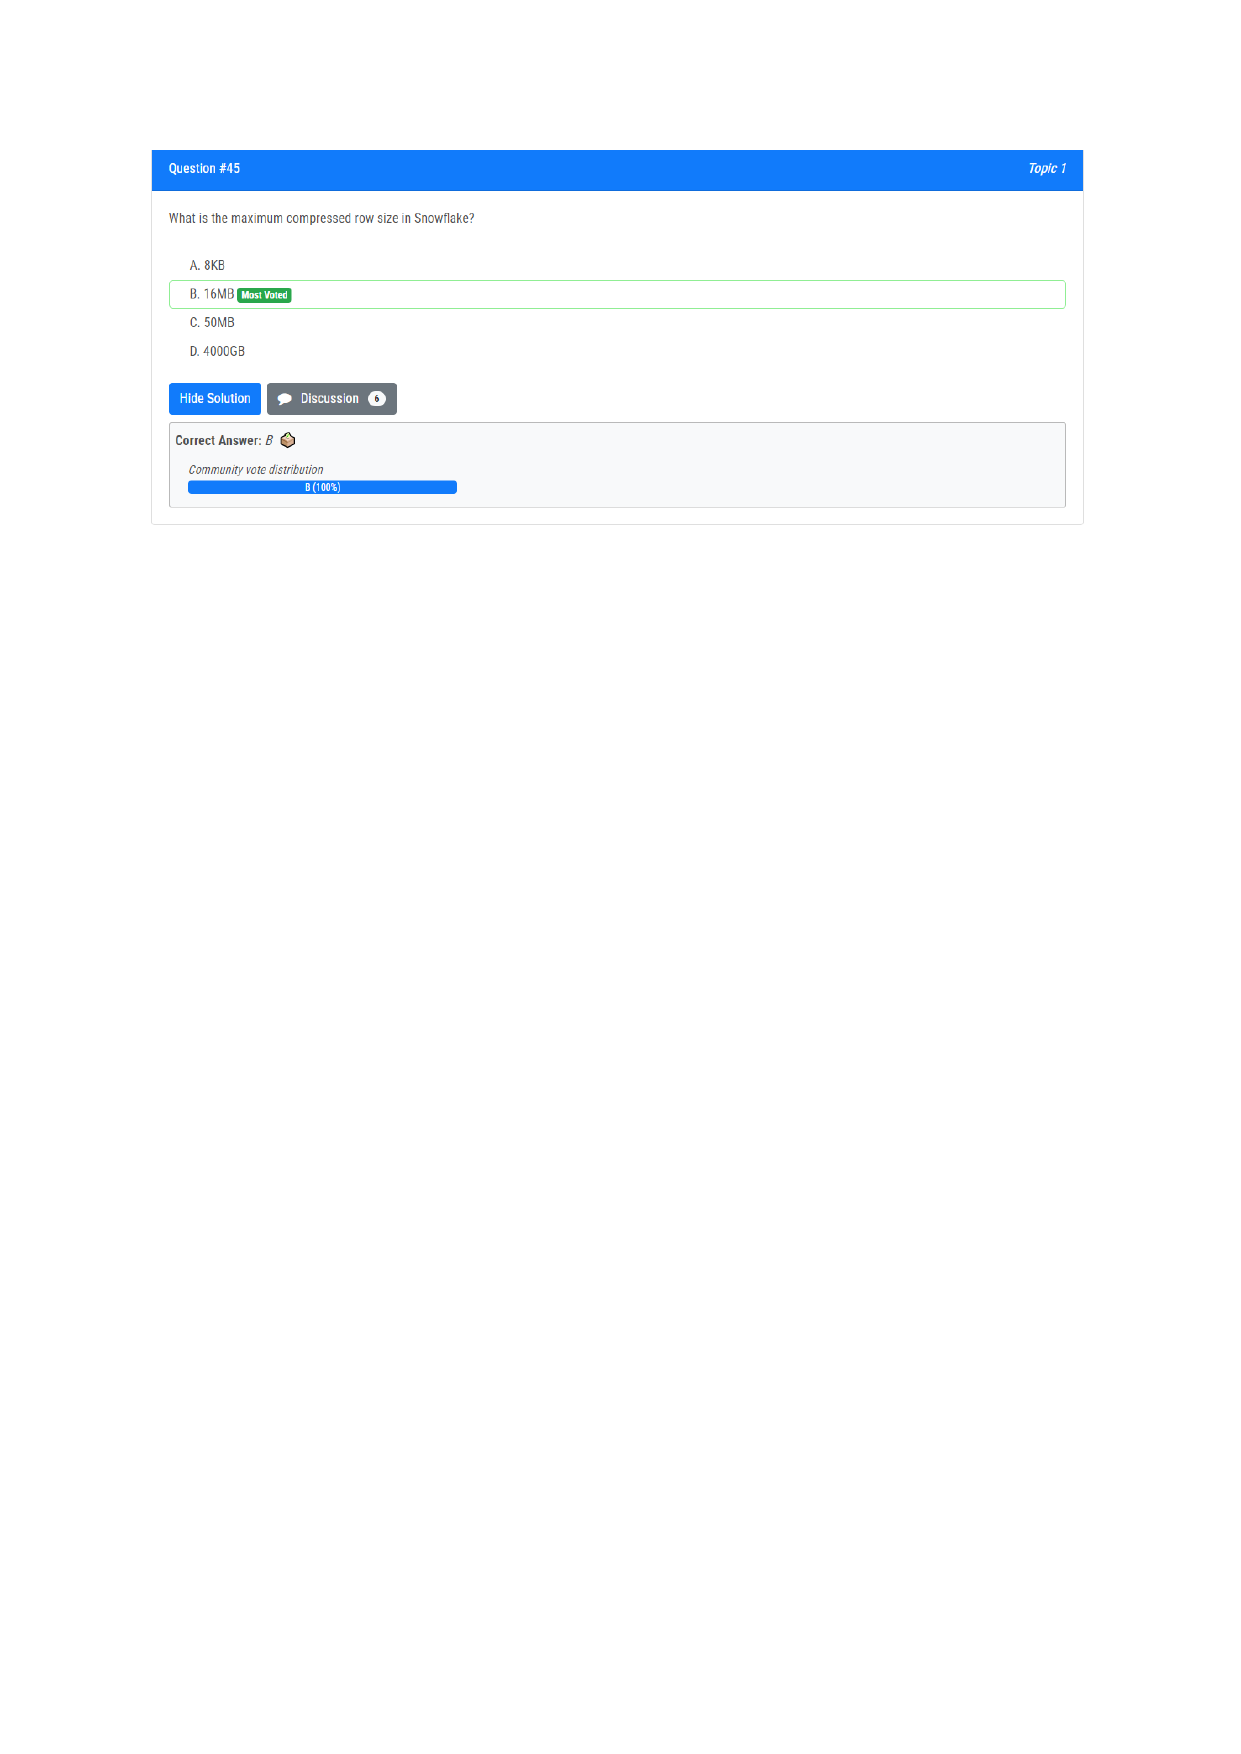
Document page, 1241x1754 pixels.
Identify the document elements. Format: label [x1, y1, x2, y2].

picture [150, 150, 1091, 529]
